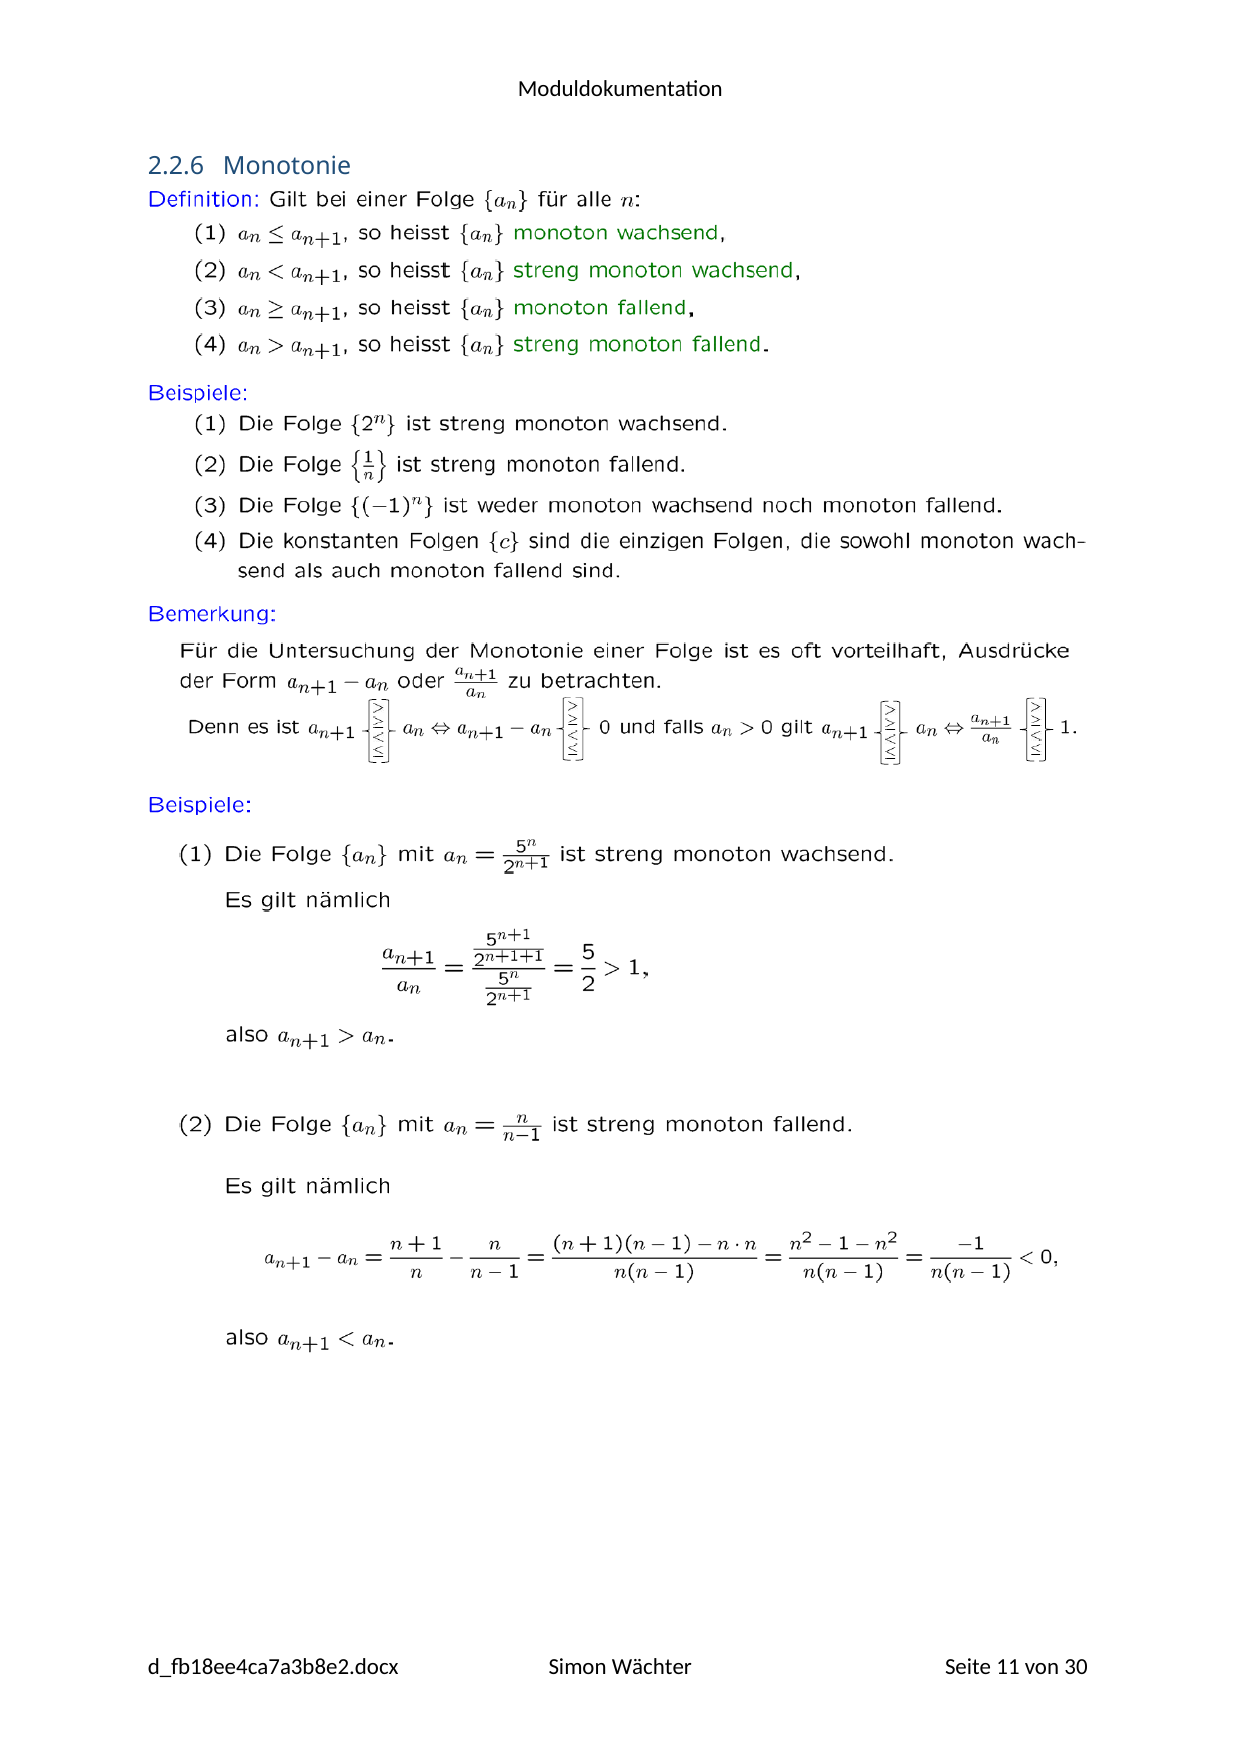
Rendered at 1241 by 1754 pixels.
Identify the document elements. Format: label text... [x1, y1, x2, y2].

picture [147, 789, 1093, 1357]
subtitle Monotonie [148, 148, 1093, 182]
picture [147, 184, 1093, 771]
